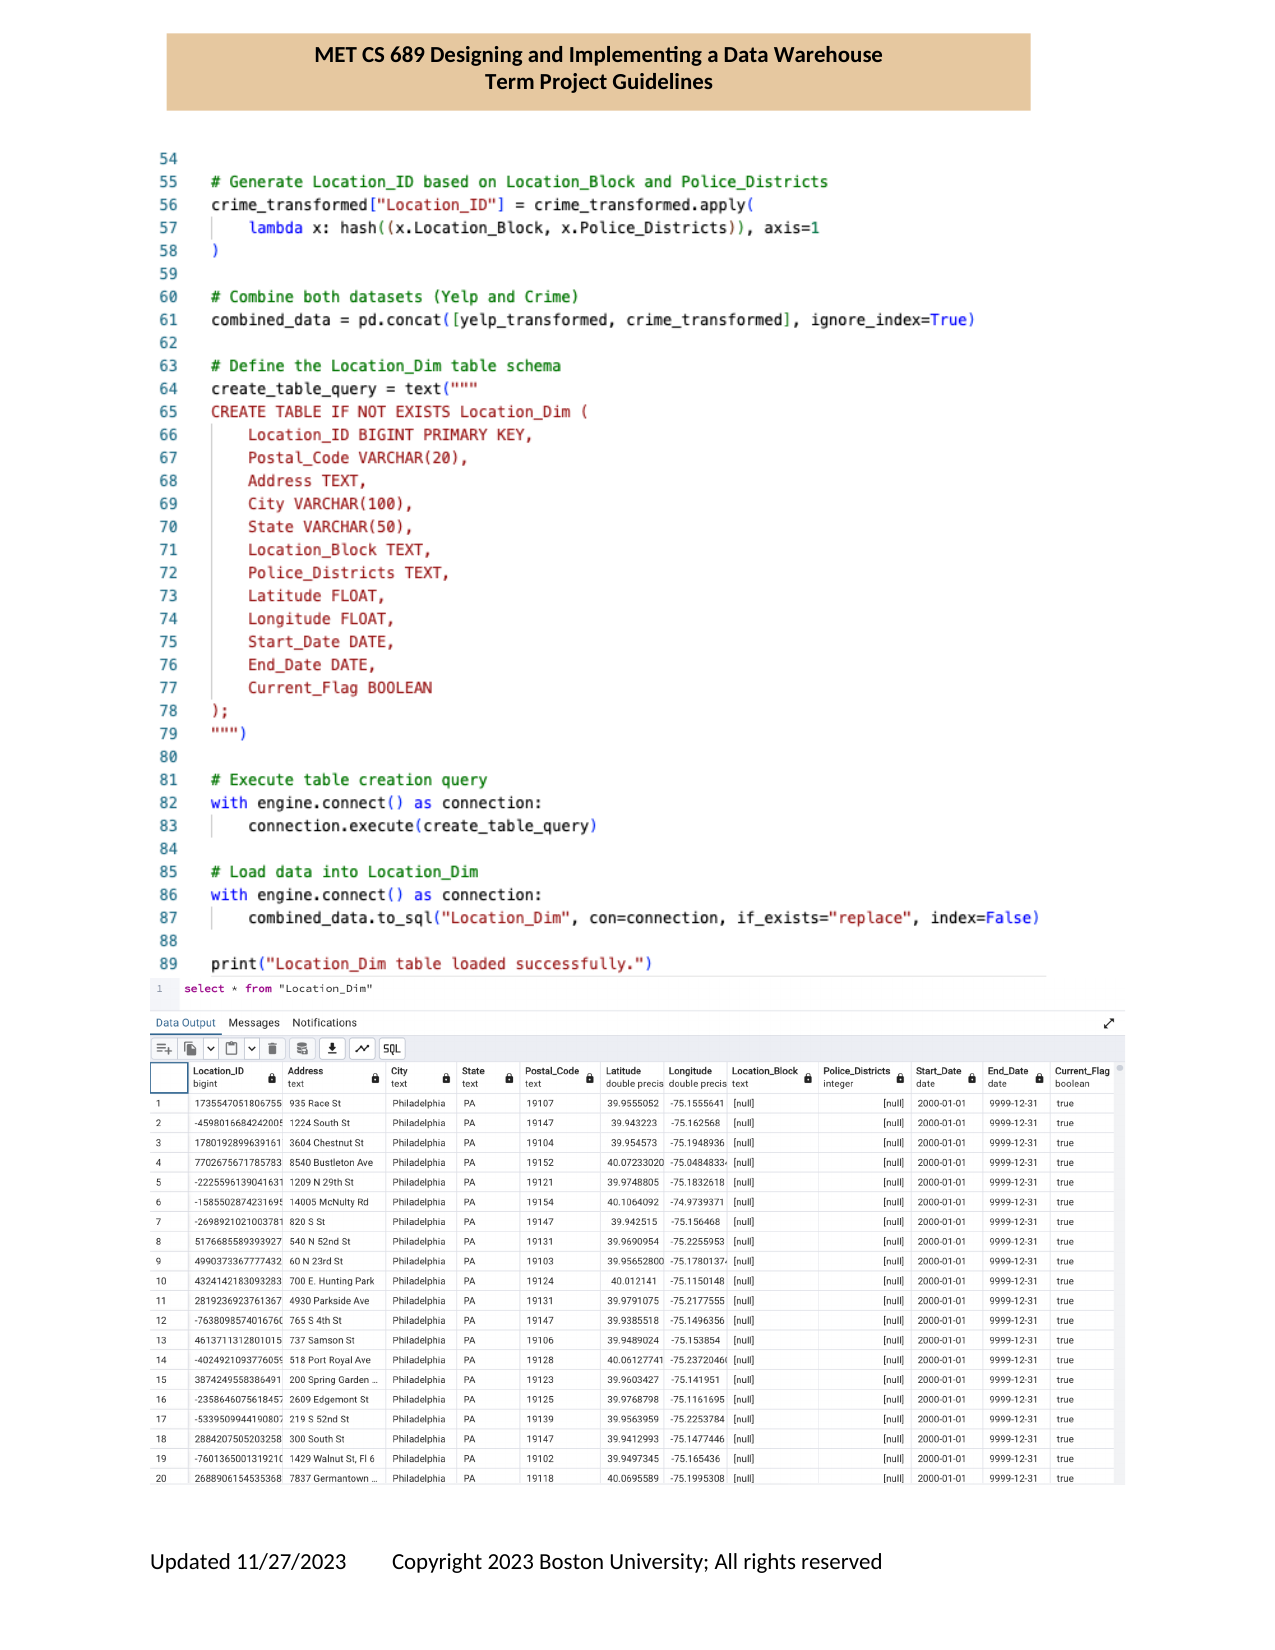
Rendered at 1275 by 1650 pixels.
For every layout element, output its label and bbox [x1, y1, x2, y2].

picture [150, 978, 1125, 1485]
picture [155, 150, 1047, 977]
